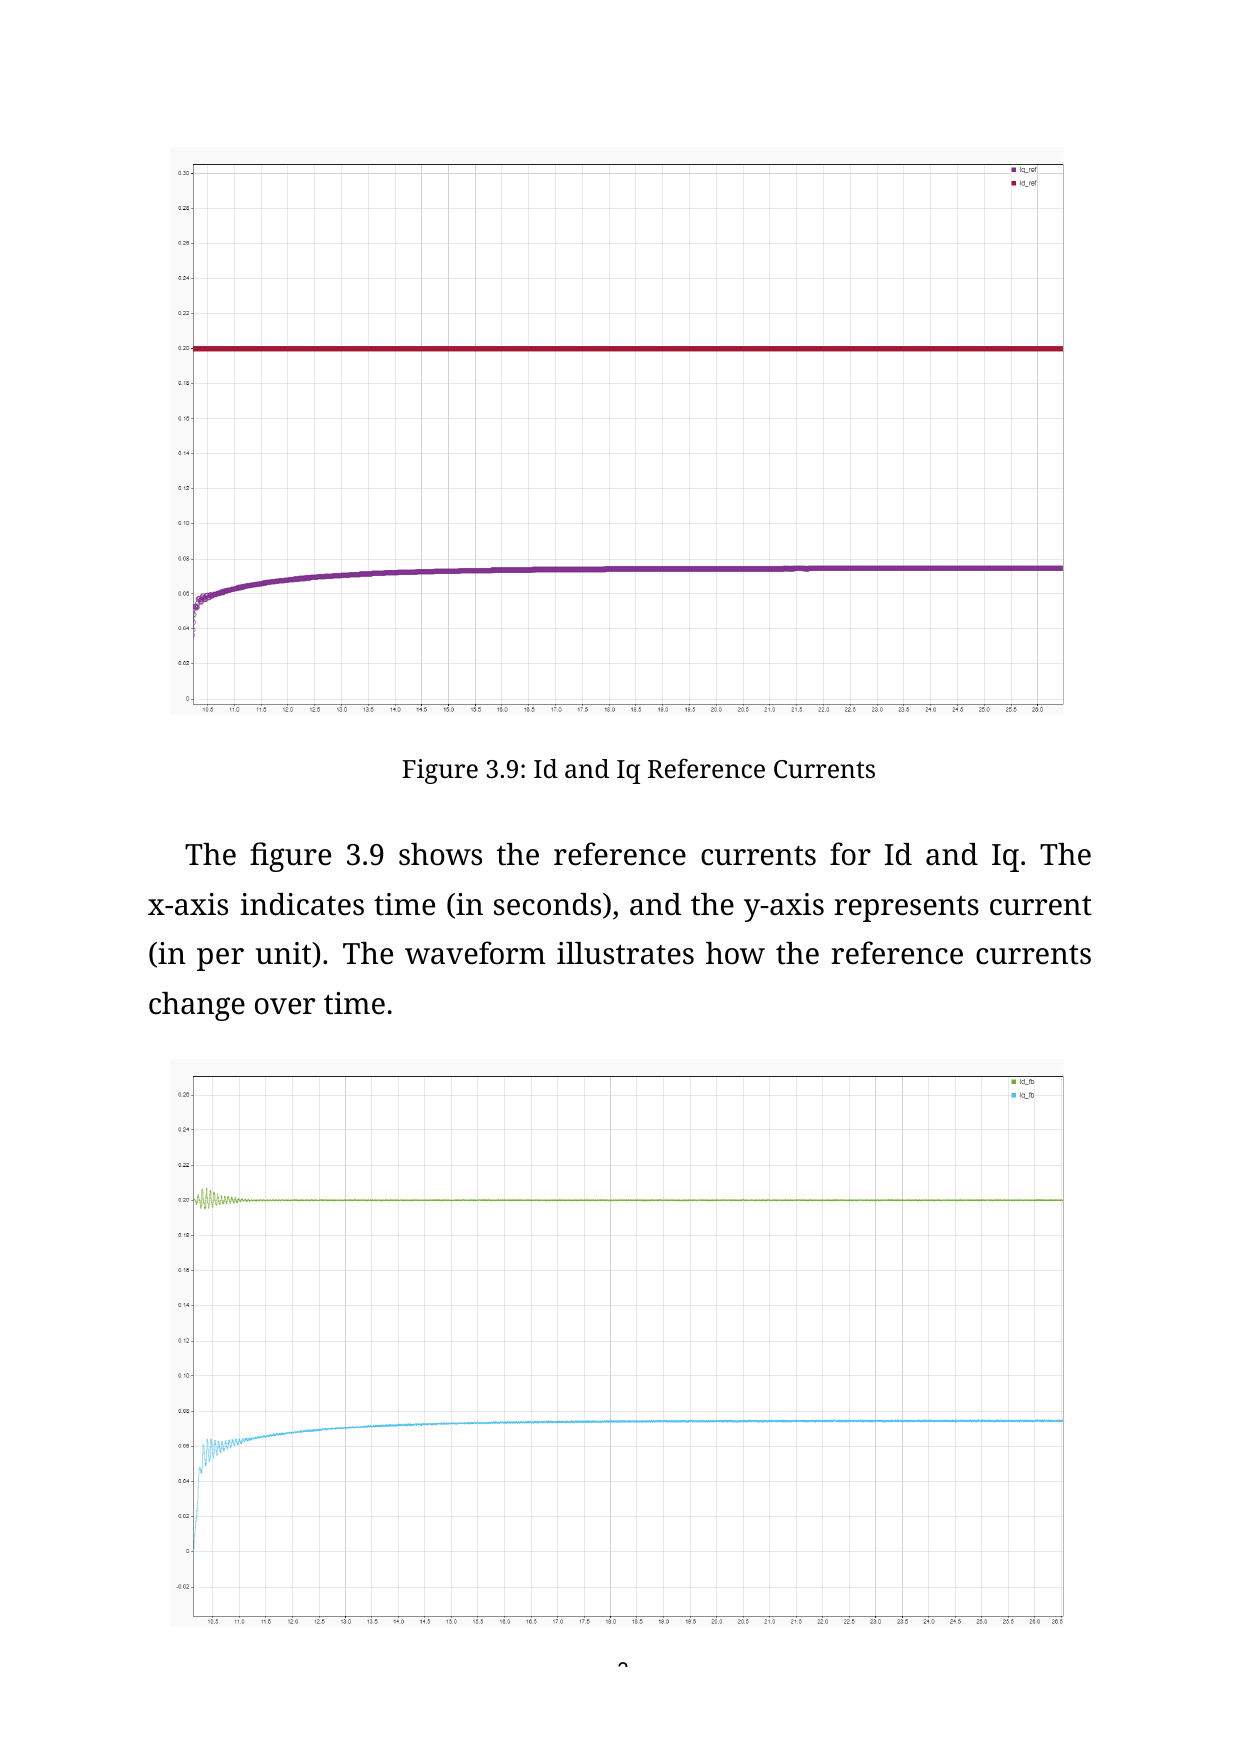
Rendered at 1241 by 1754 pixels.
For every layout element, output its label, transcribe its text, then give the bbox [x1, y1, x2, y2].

text The figure 3.9 shows the reference currents for Id and Iq. The x-axis indicates time (in seconds), and the y-axis represents current (in per unit). The waveform illustrates how the reference currents change over time. [148, 834, 1093, 1023]
picture [170, 1059, 1064, 1627]
picture [170, 147, 1064, 715]
text Figure 3.9: Id and Iq Reference Currents [402, 751, 1105, 785]
